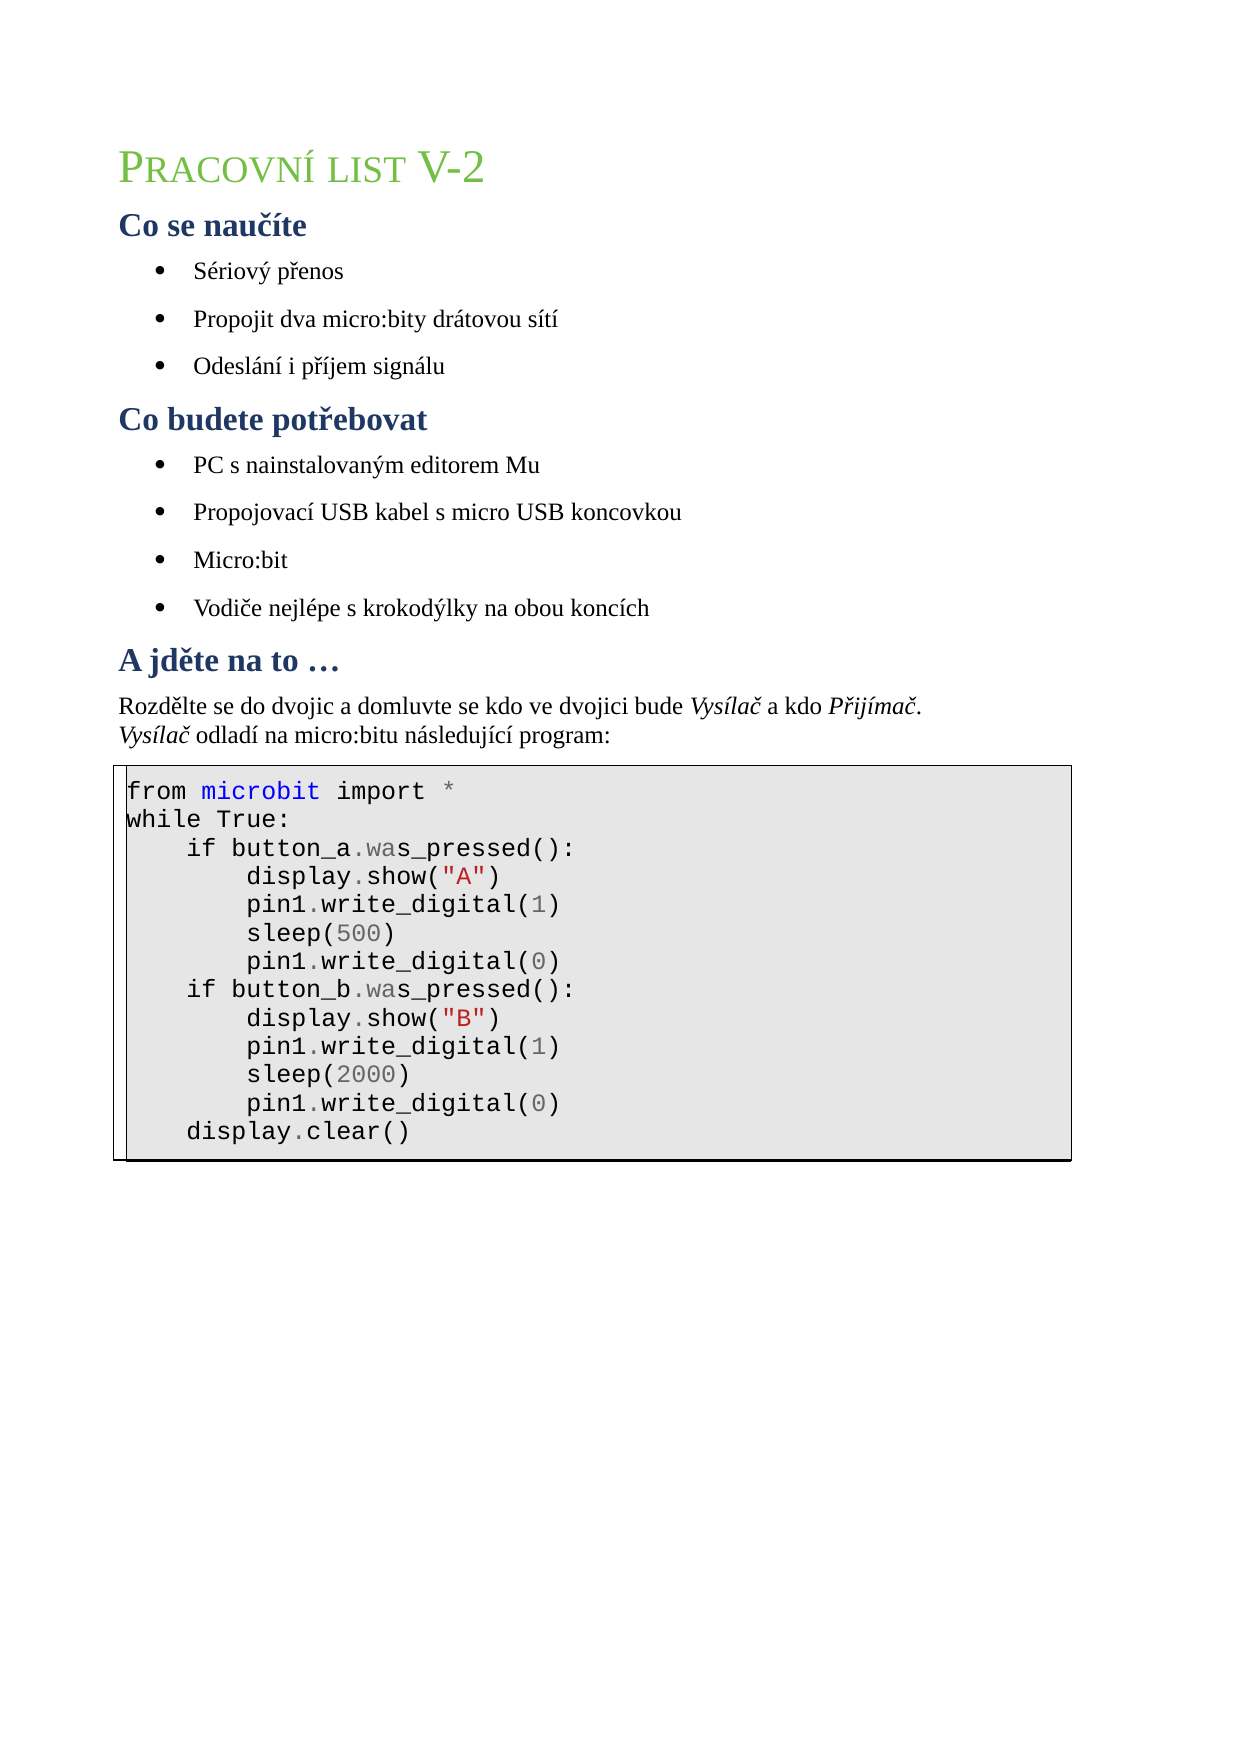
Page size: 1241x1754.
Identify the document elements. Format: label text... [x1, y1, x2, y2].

list PC s nainstalovaným editorem Mu [156, 450, 1122, 478]
list Sériový přenos [156, 256, 1122, 285]
subtitle Co budete potřebovat [118, 399, 1122, 437]
list Propojit dva micro:bity drátovou sítí [156, 304, 1122, 332]
list Propojovací USB kabel s micro USB koncovkou [156, 497, 1122, 526]
subtitle Pracovní list V-2 [118, 139, 1122, 193]
subtitle A jděte na to … [118, 640, 1122, 678]
subtitle Co se naučíte [118, 205, 1122, 244]
list Odeslání i příjem signálu [156, 351, 1122, 380]
list Micro:bit [156, 545, 1122, 574]
text Vysílač odladí na micro:bitu následující program: [118, 720, 1122, 748]
list Vodiče nejlépe s krokodýlky na obou koncích [156, 593, 1122, 621]
text Rozdělte se do dvojic a domluvte se kdo ve dvojici bude Vysílač a kdo Přijímač. [118, 691, 1122, 720]
